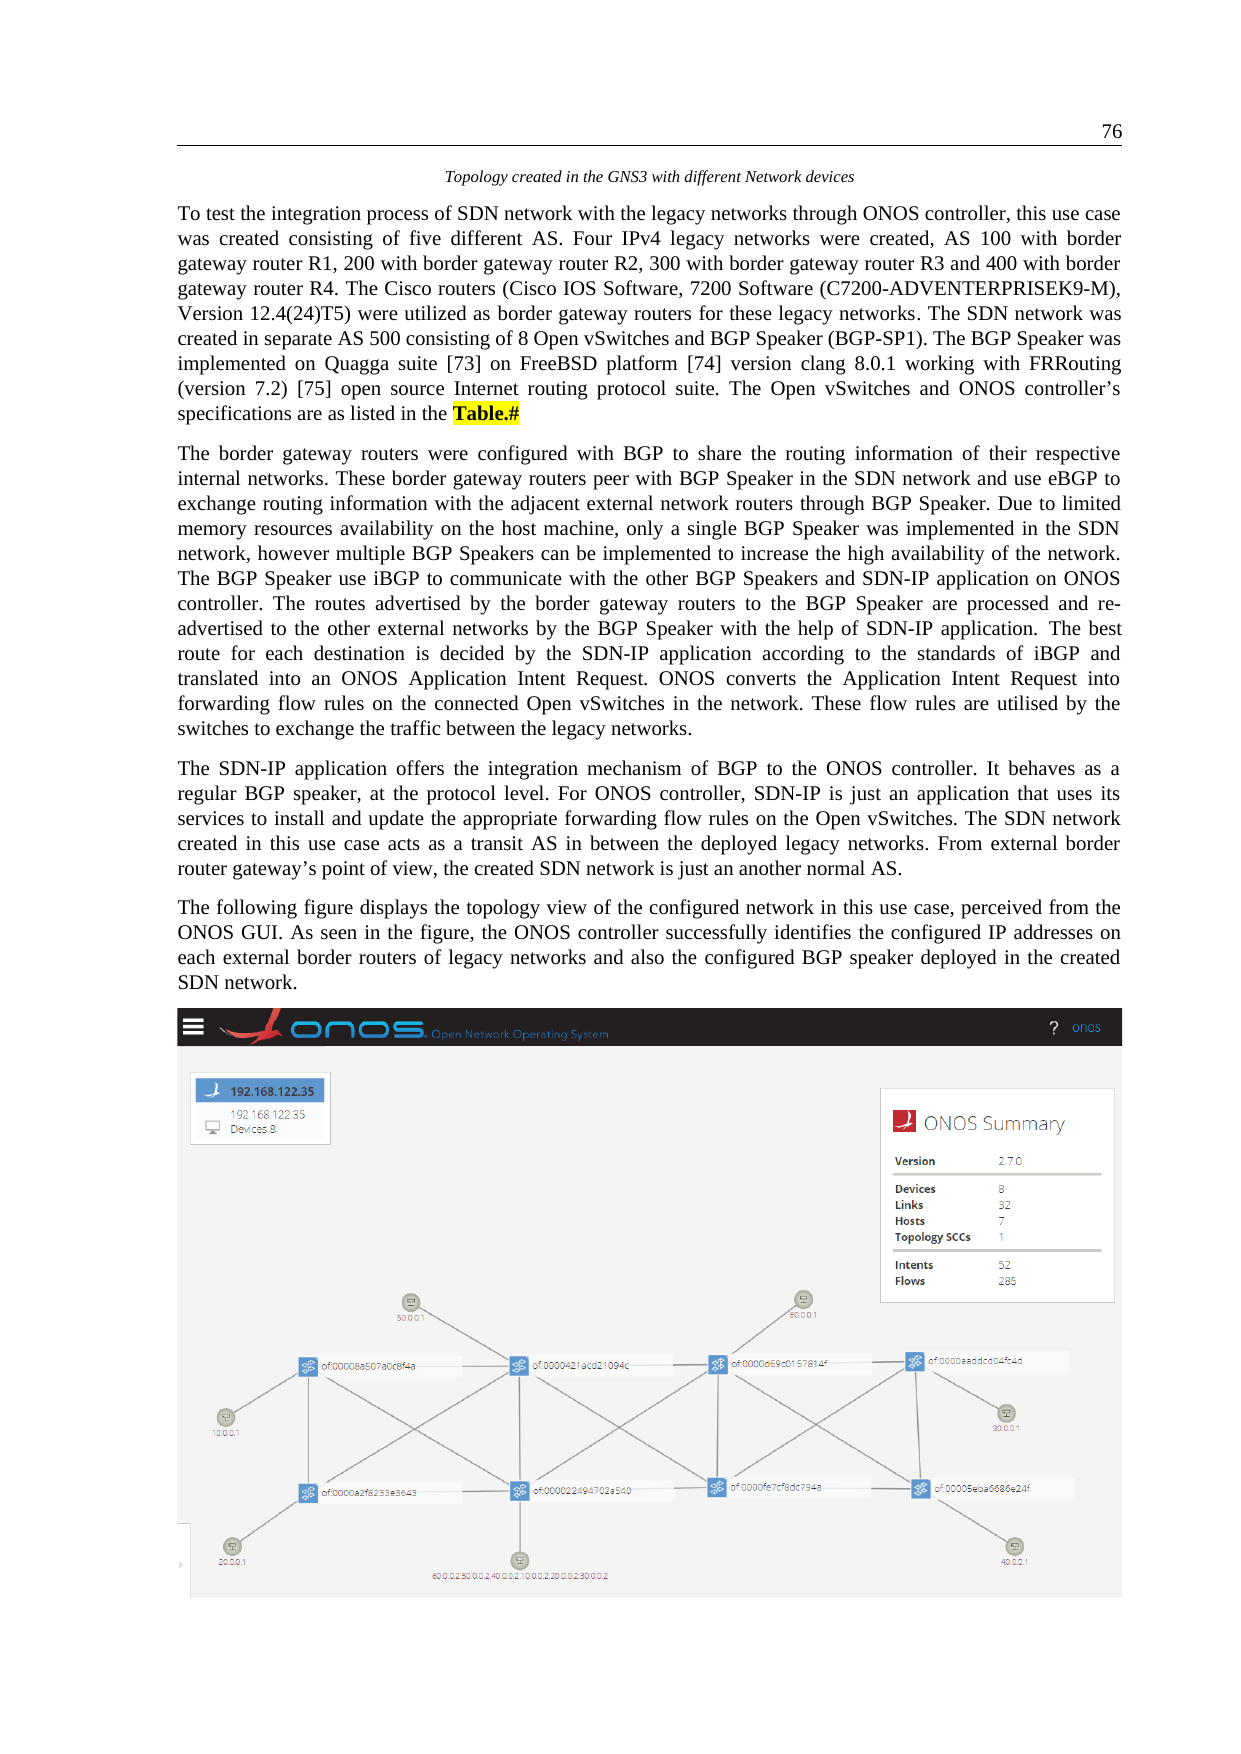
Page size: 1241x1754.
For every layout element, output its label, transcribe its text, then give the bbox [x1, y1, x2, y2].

text The border gateway routers were configured with BGP to share the routing information of their respective internal networks. These border gateway routers peer with BGP Speaker in the SDN network and use eBGP to exchange routing information with the adjacent external network routers through BGP Speaker. Due to limited memory resources availability on the host machine, only a single BGP Speaker was implemented in the SDN network, however multiple BGP Speakers can be implemented to increase the high availability of the network. The BGP Speaker use iBGP to communicate with the other BGP Speakers and SDN-IP application on ONOS controller. The routes advertised by the border gateway routers to the BGP Speaker are processed and re-advertised to the other external networks by the BGP Speaker with the help of SDN-IP application. The best route for each destination is decided by the SDN-IP application according to the standards of iBGP and translated into an ONOS Application Intent Request. ONOS converts the Application Intent Request into forwarding flow rules on the connected Open vSwitches in the network. These flow rules are utilised by the switches to exchange the traffic between the legacy networks. [177, 440, 1122, 740]
text The following figure displays the topology view of the configured network in this use case, perceived from the ONOS GUI. As seen in the figure, the ONOS controller successfully identifies the configured IP addresses on each external border routers of legacy networks and also the configured BGP speaker deployed in the created SDN network. [177, 894, 1122, 994]
text To test the integration process of SDN network with the legacy networks through ONOS controller, this use case was created consisting of five different AS. Four IPv4 legacy networks were created, AS 100 with border gateway router R1, 200 with border gateway router R2, 300 with border gateway router R3 and 400 with border gateway router R4. The Cisco routers (Cisco IOS Software, 7200 Software (C7200-ADVENTERPRISEK9-M), Version 12.4(24)T5) were utilized as border gateway routers for these legacy networks. The SDN network was created in separate AS 500 consisting of 8 Open vSwitches and BGP Speaker (BGP-SP1). The BGP Speaker was implemented on Quagga suite on FreeBSD platform version clang 8.0.1 working with FRRouting (version 7.2) open source Internet routing protocol suite. The Open vSwitches and ONOS controller’s specifications are as listed in the Table.# [177, 200, 1122, 425]
text The SDN-IP application offers the integration mechanism of BGP to the ONOS controller. It behaves as a regular BGP speaker, at the protocol level. For ONOS controller, SDN-IP is just an application that uses its services to install and update the appropriate forwarding flow rules on the Open vSwitches. The SDN network created in this use case acts as a transit AS in between the deployed legacy networks. From external border router gateway’s point of view, the created SDN network is just an another normal AS. [177, 754, 1122, 879]
picture [177, 1008, 1123, 1598]
text Topology created in the GNS3 with different Network devices [177, 161, 1122, 186]
